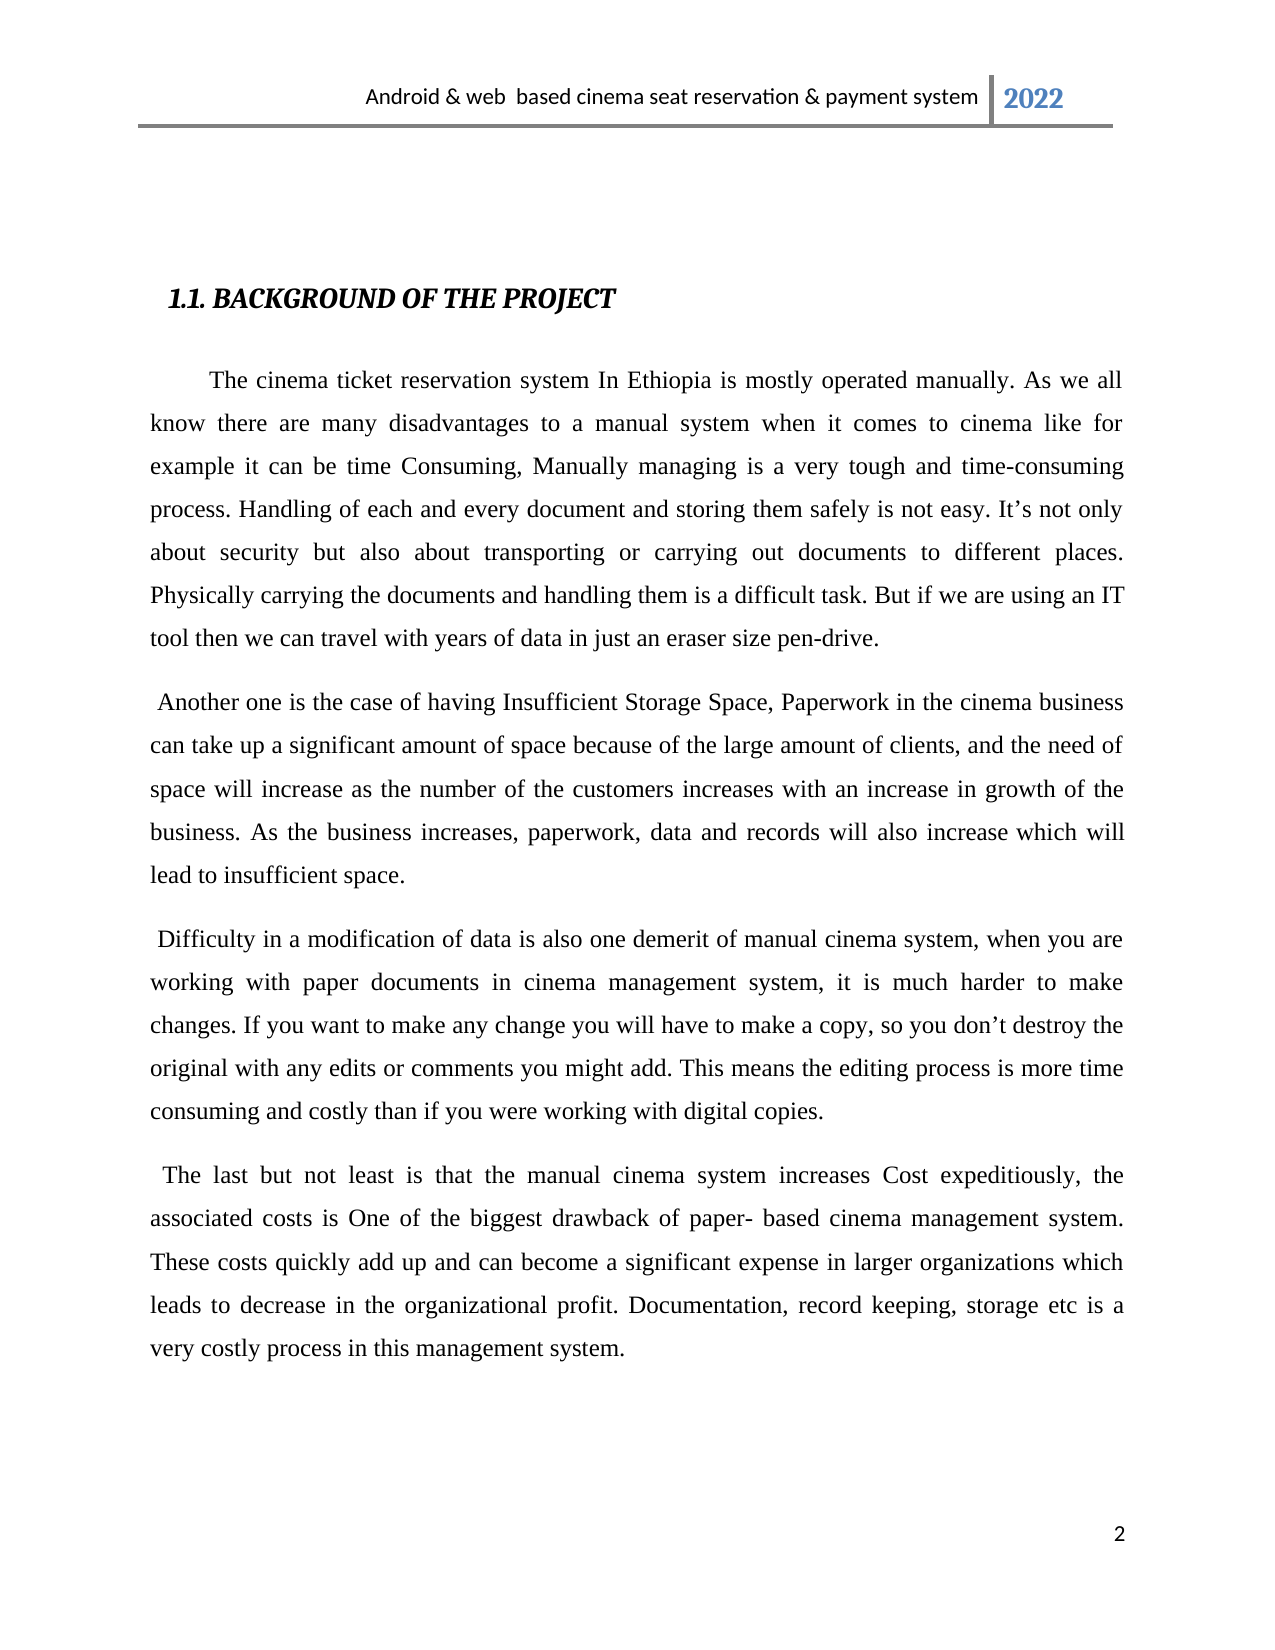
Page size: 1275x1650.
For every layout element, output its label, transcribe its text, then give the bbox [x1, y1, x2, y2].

text Difficulty in a modification of data is also one demerit of manual cinema system, when you are working with paper documents in cinema management system, it is much harder to make changes. If you want to make any change you will have to make a copy, so you don’t destroy the original with any edits or comments you might add. This means the editing process is more time consuming and costly than if you were working with digital copies. [150, 924, 1125, 1125]
text Another one is the case of having Insufficient Storage Space, Paperwork in the cinema business can take up a significant amount of space because of the large amount of clients, and the need of space will increase as the number of the customers increases with an increase in growth of the business. As the business increases, paperwork, data and records will also increase which will lead to insufficient space. [150, 687, 1125, 889]
text The last but not least is that the manual cinema system increases Cost expeditiously, the associated costs is One of the biggest drawback of paper- based cinema management system. These costs quickly add up and can become a significant expense in larger organizations which leads to decrease in the organizational profit. Documentation, record keeping, storage etc is a very costly process in this management system. [150, 1160, 1125, 1362]
subtitle 1.1. BACKGROUND OF THE PROJECT [169, 282, 1125, 315]
text The cinema ticket reservation system In Ethiopia is mostly operated manually. As we all know there are many disadvantages to a manual system when it comes to cinema like for example it can be time Consuming, Manually managing is a very tough and time-consuming process. Handling of each and every document and storing them safely is not easy. It’s not only about security but also about transporting or carrying out documents to different places. Physically carrying the documents and handling them is a difficult task. But if we are using an IT tool then we can travel with years of data in just an eraser size pen-drive. [150, 365, 1125, 652]
